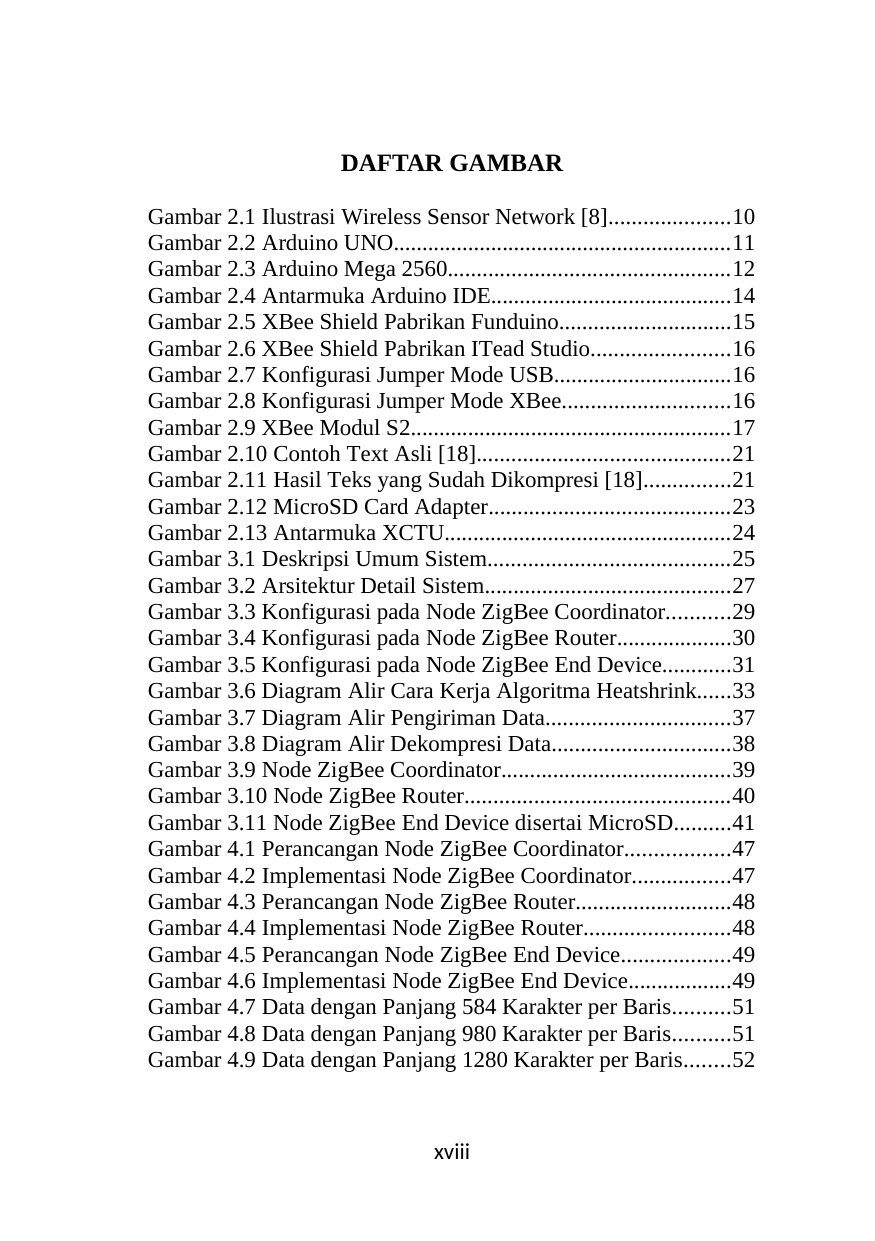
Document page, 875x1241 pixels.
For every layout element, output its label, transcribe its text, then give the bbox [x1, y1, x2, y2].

text Gambar 4.9 Data dengan Panjang 1280 Karakter per Baris 52 [148, 1046, 756, 1072]
text Gambar 4.5 Perancangan Node ZigBee End Device 49 [148, 941, 756, 967]
text Gambar 3.8 Diagram Alir Dekompresi Data 38 [148, 730, 756, 756]
text Gambar 2.3 Arduino Mega 2560 12 [148, 256, 756, 282]
text Gambar 3.5 Konfigurasi pada Node ZigBee End Device 31 [148, 651, 756, 677]
text Gambar 4.6 Implementasi Node ZigBee End Device 49 [148, 967, 756, 993]
text Gambar 3.10 Node ZigBee Router 40 [148, 783, 756, 809]
text Gambar 2.4 Antarmuka Arduino IDE 14 [148, 282, 756, 308]
text Gambar 4.2 Implementasi Node ZigBee Coordinator 47 [148, 862, 756, 888]
text Gambar 2.1 Ilustrasi Wireless Sensor Network [8] 10 [148, 203, 756, 229]
text Gambar 2.5 XBee Shield Pabrikan Funduino 15 [148, 308, 756, 334]
text Gambar 2.11 Hasil Teks yang Sudah Dikompresi [18] 21 [148, 466, 756, 493]
text Gambar 2.10 Contoh Text Asli [18] 21 [148, 440, 756, 466]
text Gambar 3.1 Deskripsi Umum Sistem 25 [148, 545, 756, 572]
subtitle DAFTAR GAMBAR [148, 148, 756, 176]
text Gambar 4.1 Perancangan Node ZigBee Coordinator 47 [148, 835, 756, 862]
text Gambar 4.4 Implementasi Node ZigBee Router 48 [148, 914, 756, 941]
text Gambar 4.8 Data dengan Panjang 980 Karakter per Baris 51 [148, 1020, 756, 1046]
text Gambar 3.2 Arsitektur Detail Sistem 27 [148, 572, 756, 598]
text Gambar 2.9 XBee Modul S2 17 [148, 414, 756, 440]
text Gambar 2.2 Arduino UNO 11 [148, 229, 756, 256]
text Gambar 2.6 XBee Shield Pabrikan ITead Studio 16 [148, 334, 756, 361]
text Gambar 2.8 Konfigurasi Jumper Mode XBee 16 [148, 387, 756, 414]
text Gambar 2.13 Antarmuka XCTU 24 [148, 519, 756, 545]
text Gambar 3.6 Diagram Alir Cara Kerja Algoritma Heatshrink 33 [148, 677, 756, 703]
text Gambar 3.4 Konfigurasi pada Node ZigBee Router 30 [148, 624, 756, 651]
text Gambar 3.3 Konfigurasi pada Node ZigBee Coordinator 29 [148, 598, 756, 624]
text Gambar 2.12 MicroSD Card Adapter 23 [148, 493, 756, 519]
text Gambar 3.9 Node ZigBee Coordinator 39 [148, 756, 756, 783]
text Gambar 3.7 Diagram Alir Pengiriman Data 37 [148, 703, 756, 730]
text Gambar 3.11 Node ZigBee End Device disertai MicroSD 41 [148, 809, 756, 835]
text Gambar 4.3 Perancangan Node ZigBee Router 48 [148, 888, 756, 914]
text Gambar 2.7 Konfigurasi Jumper Mode USB 16 [148, 361, 756, 387]
text Gambar 4.7 Data dengan Panjang 584 Karakter per Baris 51 [148, 993, 756, 1020]
